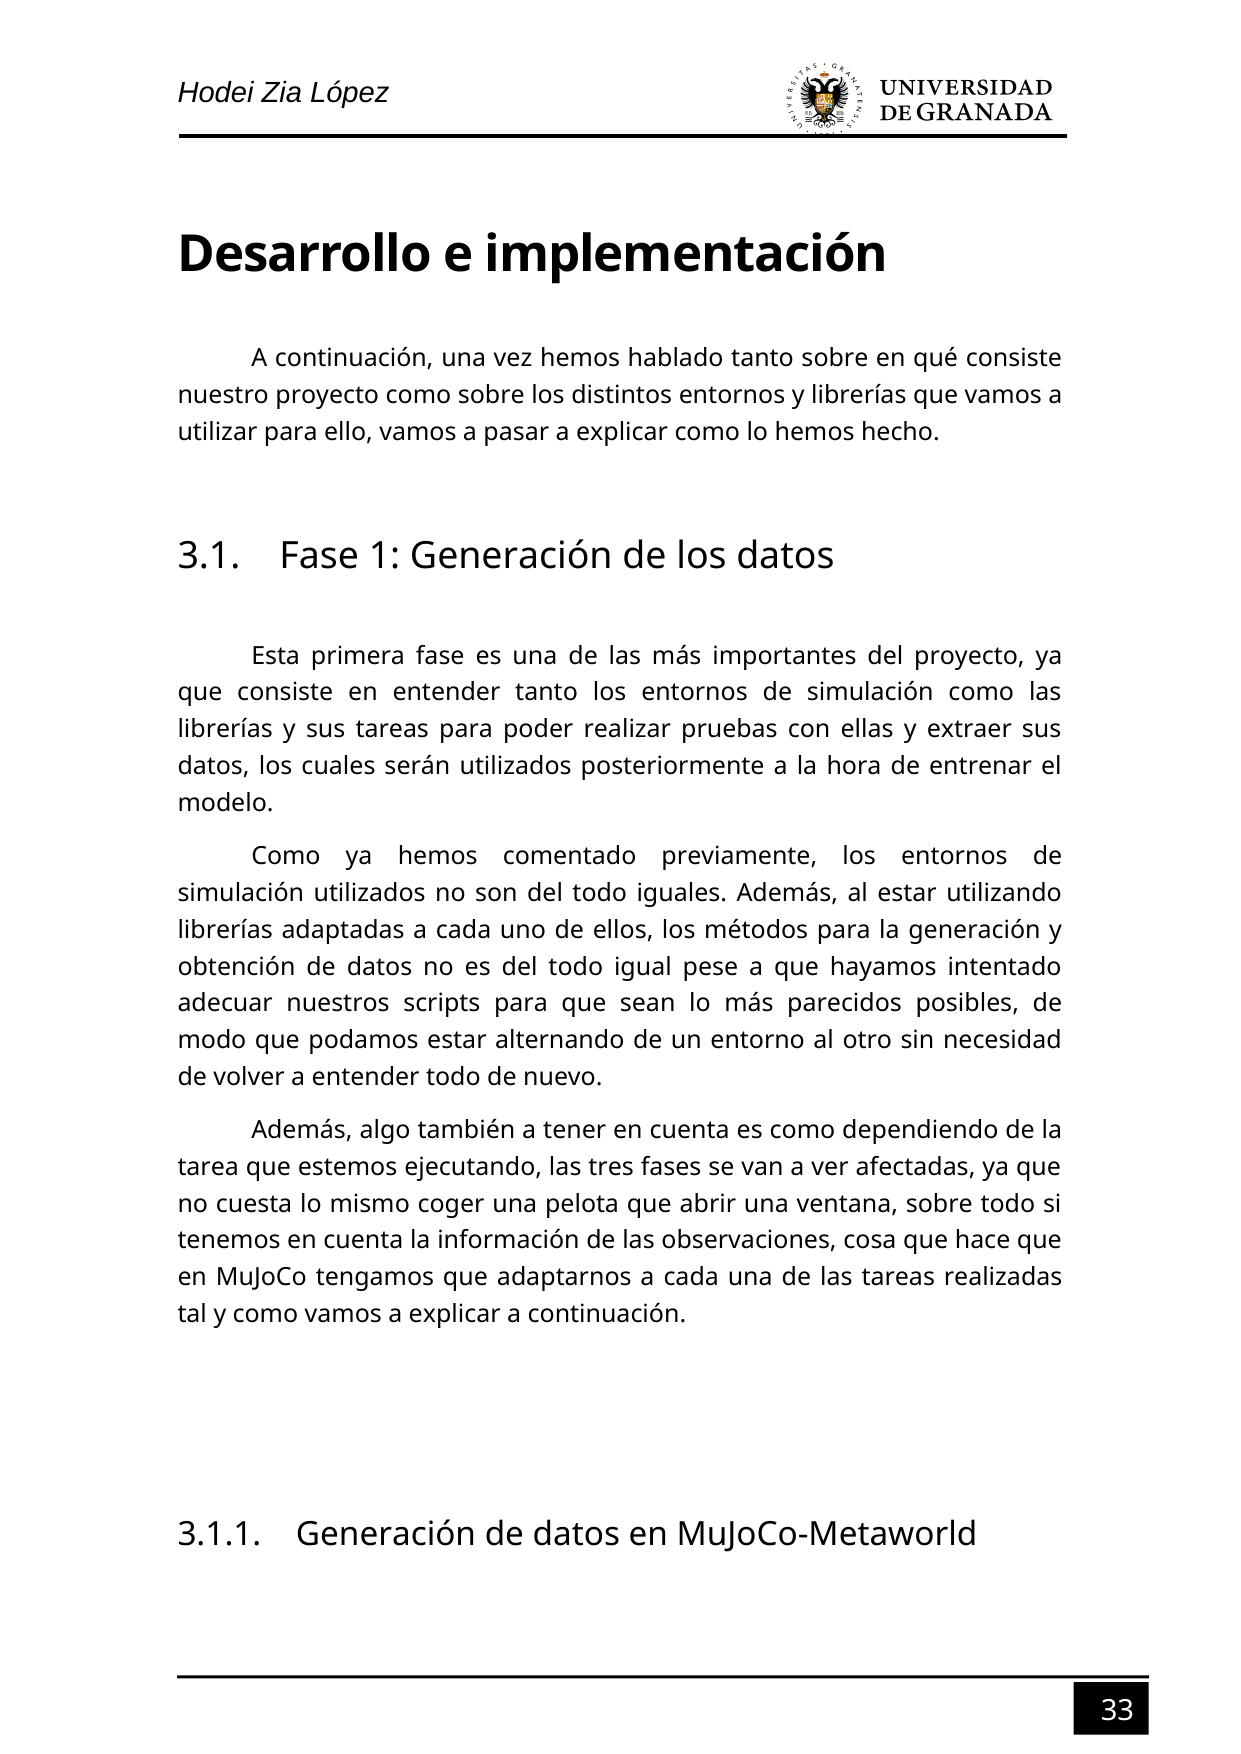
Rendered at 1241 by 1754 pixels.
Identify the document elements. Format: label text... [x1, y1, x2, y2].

title Desarrollo e implementación [177, 217, 1063, 287]
text Como ya hemos comentado previamente, los entornos de simulación utilizados no son del todo iguales. Además, al estar utilizando librerías adaptadas a cada uno de ellos, los métodos para la generación y obtención de datos no es del todo igual pese a que hayamos intentado adecuar nuestros scripts para que sean lo más parecidos posibles, de modo que podamos estar alternando de un entorno al otro sin necesidad de volver a entender todo de nuevo. [177, 838, 1063, 1092]
picture [777, 56, 1059, 144]
text Esta primera fase es una de las más importantes del proyecto, ya que consiste en entender tanto los entornos de simulación como las librerías y sus tareas para poder realizar pruebas con ellas y extraer sus datos, los cuales serán utilizados posteriormente a la hora de entrenar el modelo. [177, 637, 1063, 818]
text Además, algo también a tener en cuenta es como dependiendo de la tarea que estemos ejecutando, las tres fases se van a ver afectadas, ya que no cuesta lo mismo coger una pelota que abrir una ventana, sobre todo si tenemos en cuenta la información de las observaciones, cosa que hace que en MuJoCo tengamos que adaptarnos a cada una de las tareas realizadas tal y como vamos a explicar a continuación. [177, 1112, 1063, 1330]
subtitle 3.1.1. Generación de datos en MuJoCo-Metaworld [177, 1509, 1063, 1555]
text A continuación, una vez hemos hablado tanto sobre en qué consiste nuestro proyecto como sobre los distintos entornos y librerías que vamos a utilizar para ello, vamos a pasar a explicar como lo hemos hecho. [177, 340, 1063, 448]
subtitle 3.1. Fase 1: Generación de los datos [177, 529, 1063, 580]
